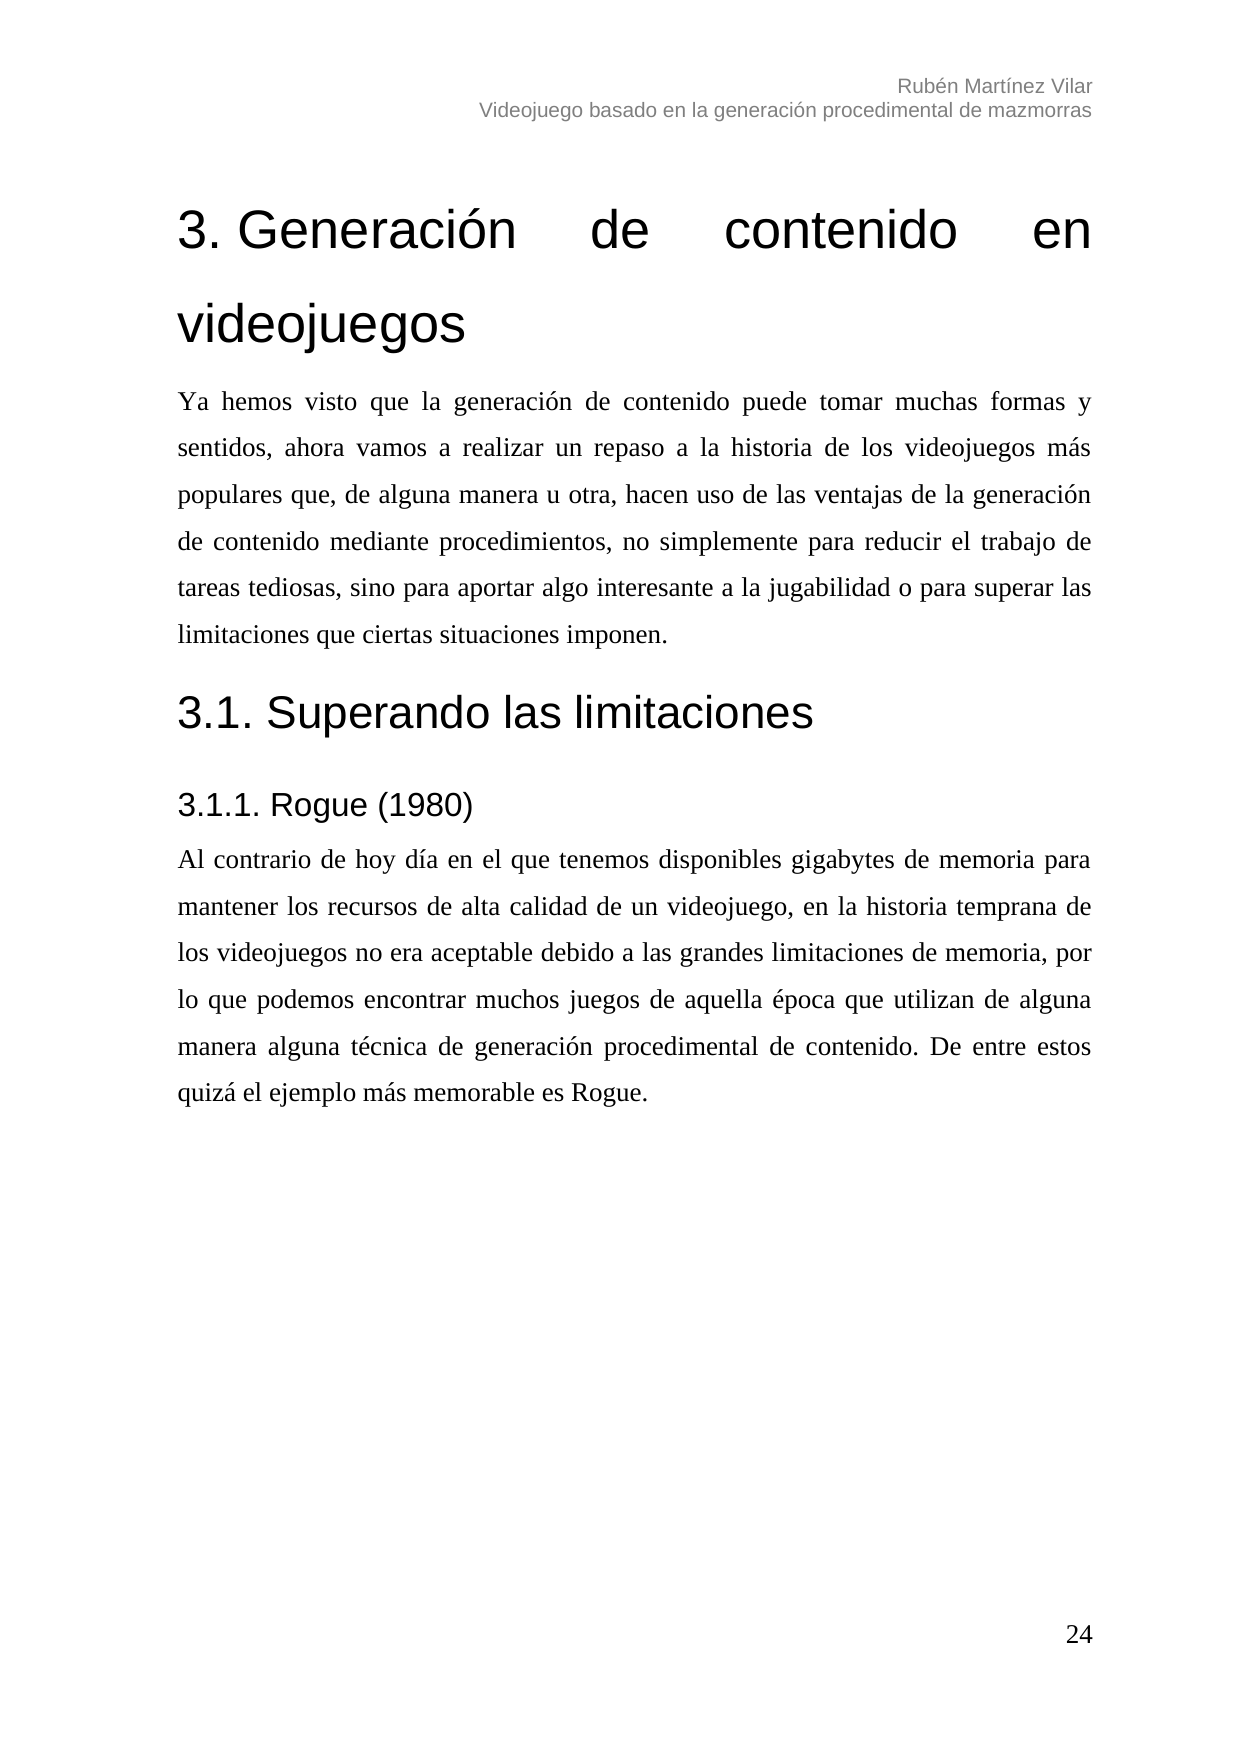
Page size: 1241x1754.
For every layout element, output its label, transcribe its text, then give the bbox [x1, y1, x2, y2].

text Ya hemos visto que la generación de contenido puede tomar muchas formas y sentidos, ahora vamos a realizar un repaso a la historia de los videojuegos más populares que, de alguna manera u otra, hacen uso de las ventajas de la generación de contenido mediante procedimientos, no simplemente para reducir el trabajo de tareas tediosas, sino para aportar algo interesante a la jugabilidad o para superar las limitaciones que ciertas situaciones imponen. [177, 384, 1092, 649]
subtitle Superando las limitaciones [177, 685, 1092, 738]
text Al contrario de hoy día en el que tenemos disponibles gigabytes de memoria para mantener los recursos de alta calidad de un videojuego, en la historia temprana de los videojuegos no era aceptable debido a las grandes limitaciones de memoria, por lo que podemos encontrar muchos juegos de aquella época que utilizan de alguna manera alguna técnica de generación procedimental de contenido. De entre estos quizá el ejemplo más memorable es Rogue. [177, 843, 1092, 1107]
subtitle Rogue (1980) [177, 785, 1092, 824]
subtitle Generación de contenido en videojuegos [177, 198, 1092, 353]
